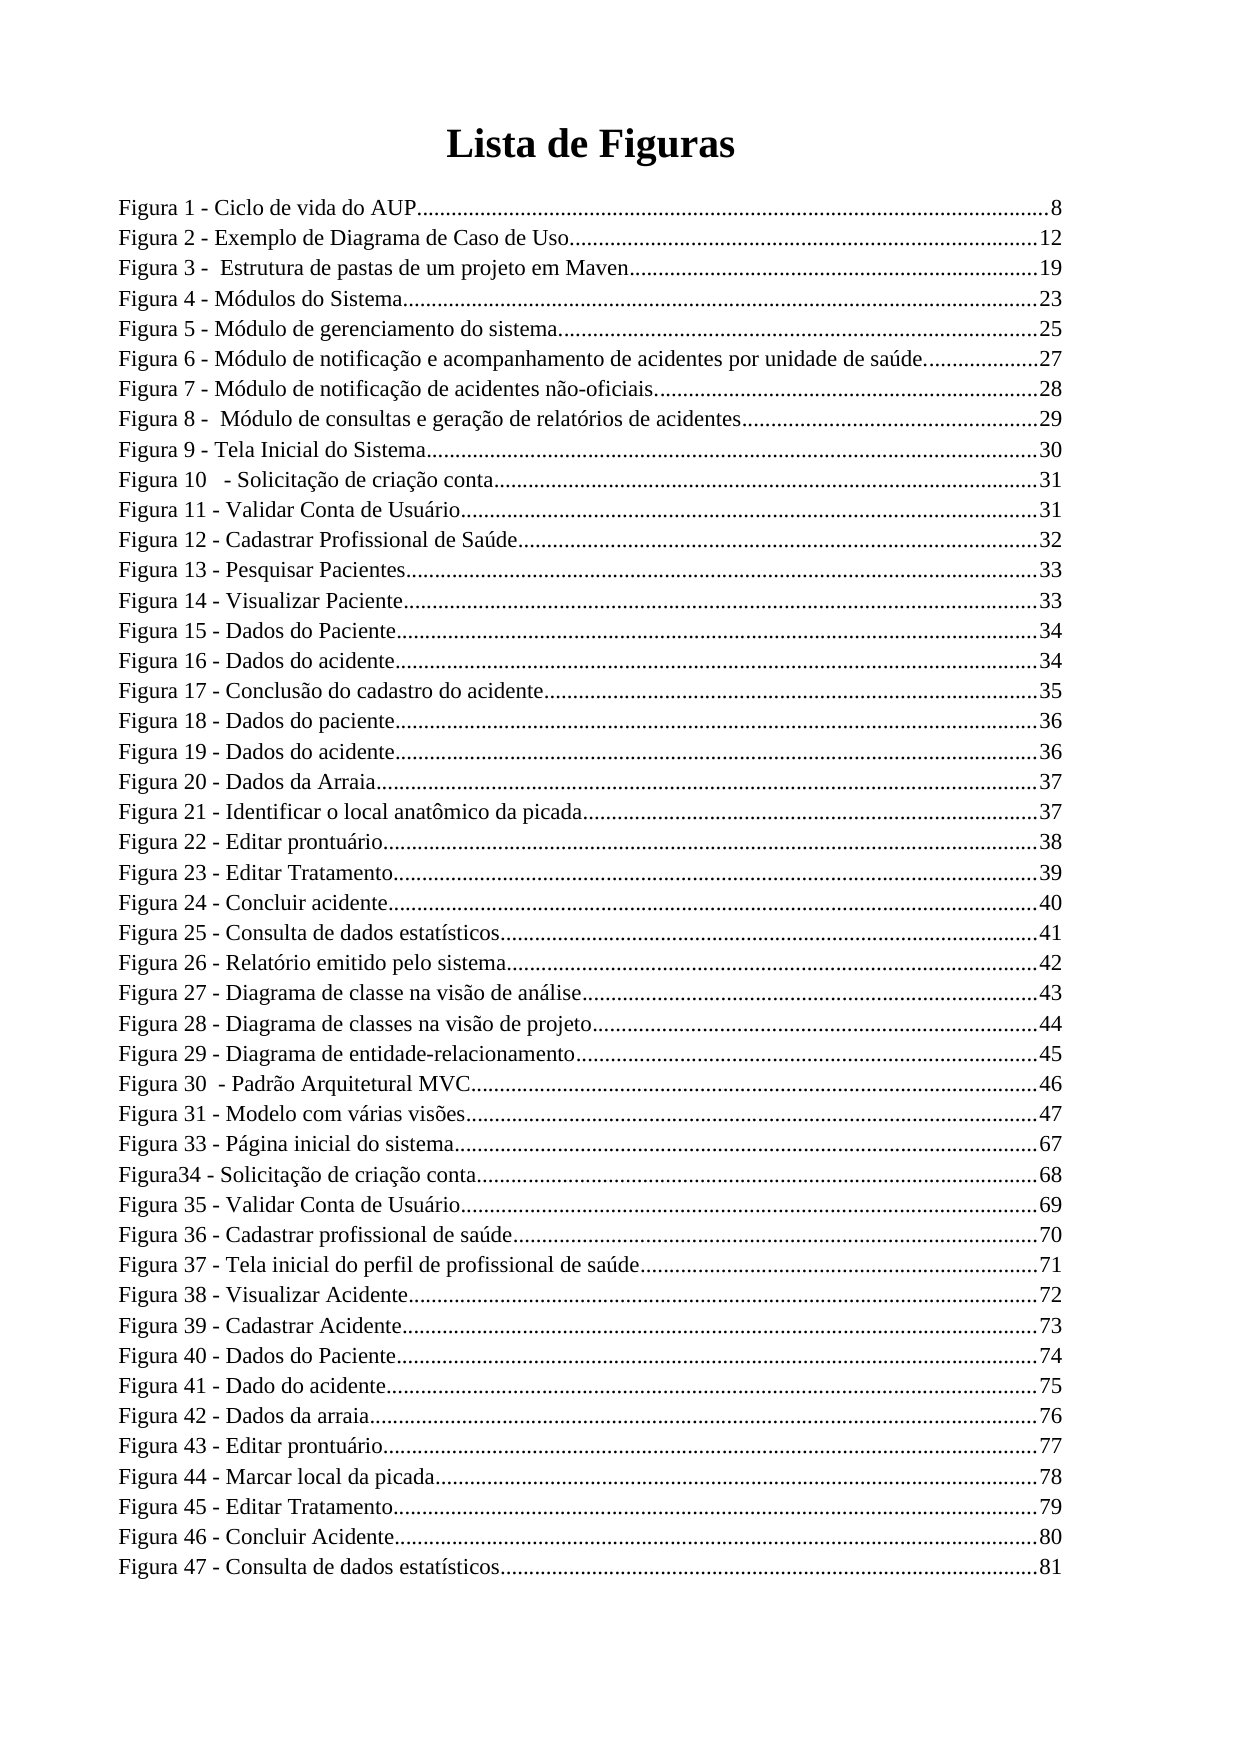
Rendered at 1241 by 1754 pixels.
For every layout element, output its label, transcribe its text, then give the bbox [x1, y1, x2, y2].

text Figura 16 - Dados do acidente 34 [118, 647, 1063, 673]
text Figura 11 - Validar Conta de Usuário 31 [118, 496, 1063, 522]
text Figura 8 - Módulo de consultas e geração de relatórios de acidentes 29 [118, 406, 1063, 432]
text Figura 27 - Diagrama de classe na visão de análise 43 [118, 979, 1063, 1006]
text Figura 30 - Padrão Arquitetural MVC 46 [118, 1070, 1063, 1096]
text Figura 45 - Editar Tratamento 79 [118, 1493, 1063, 1519]
text Figura 21 - Identificar o local anatômico da picada 37 [118, 798, 1063, 824]
text Figura 1 - Ciclo de vida do AUP. 8 [118, 194, 1063, 220]
text Figura 15 - Dados do Paciente 34 [118, 617, 1063, 643]
text Figura 4 - Módulos do Sistema 23 [118, 285, 1063, 311]
text Figura 23 - Editar Tratamento 39 [118, 859, 1063, 885]
text Figura 13 - Pesquisar Pacientes 33 [118, 557, 1063, 583]
text Figura 12 - Cadastrar Profissional de Saúde 32 [118, 526, 1063, 553]
text Figura 10 - Solicitação de criação conta 31 [118, 466, 1063, 492]
text Lista de Figuras [118, 118, 1063, 166]
text Figura 42 - Dados da arraia 76 [118, 1402, 1063, 1429]
text Figura 17 - Conclusão do cadastro do acidente 35 [118, 677, 1063, 704]
text Figura 37 - Tela inicial do perfil de profissional de saúde 71 [118, 1251, 1063, 1278]
text Figura 20 - Dados da Arraia 37 [118, 768, 1063, 794]
text Figura 46 - Concluir Acidente 80 [118, 1523, 1063, 1549]
text Figura 5 - Módulo de gerenciamento do sistema. 25 [118, 315, 1063, 341]
text Figura34 - Solicitação de criação conta 68 [118, 1161, 1063, 1187]
text Figura 44 - Marcar local da picada 78 [118, 1463, 1063, 1489]
text Figura 39 - Cadastrar Acidente 73 [118, 1312, 1063, 1338]
text Figura 25 - Consulta de dados estatísticos 41 [118, 919, 1063, 945]
text Figura 19 - Dados do acidente 36 [118, 738, 1063, 764]
text Figura 22 - Editar prontuário 38 [118, 828, 1063, 855]
text Figura 26 - Relatório emitido pelo sistema 42 [118, 949, 1063, 976]
text Figura 43 - Editar prontuário 77 [118, 1433, 1063, 1459]
text Figura 3 - Estrutura de pastas de um projeto em Maven 19 [118, 254, 1063, 281]
text Figura 6 - Módulo de notificação e acompanhamento de acidentes por unidade de saúde. 27 [118, 345, 1063, 371]
text Figura 29 - Diagrama de entidade-relacionamento 45 [118, 1040, 1063, 1066]
text Figura 31 - Modelo com várias visões 47 [118, 1100, 1063, 1127]
text Figura 41 - Dado do acidente 75 [118, 1372, 1063, 1398]
text Figura 33 - Página inicial do sistema 67 [118, 1131, 1063, 1157]
text Figura 38 - Visualizar Acidente 72 [118, 1282, 1063, 1308]
text Figura 7 - Módulo de notificação de acidentes não-oficiais. 28 [118, 375, 1063, 402]
text Figura 2 - Exemplo de Diagrama de Caso de Uso. 12 [118, 224, 1063, 251]
text Figura 40 - Dados do Paciente 74 [118, 1342, 1063, 1368]
text Figura 18 - Dados do paciente 36 [118, 708, 1063, 734]
text Figura 14 - Visualizar Paciente 33 [118, 587, 1063, 613]
text Figura 9 - Tela Inicial do Sistema 30 [118, 436, 1063, 462]
text Figura 47 - Consulta de dados estatísticos 81 [118, 1553, 1063, 1580]
text Figura 28 - Diagrama de classes na visão de projeto 44 [118, 1010, 1063, 1036]
text Figura 35 - Validar Conta de Usuário 69 [118, 1191, 1063, 1217]
text Figura 36 - Cadastrar profissional de saúde 70 [118, 1221, 1063, 1247]
text Figura 24 - Concluir acidente 40 [118, 889, 1063, 915]
